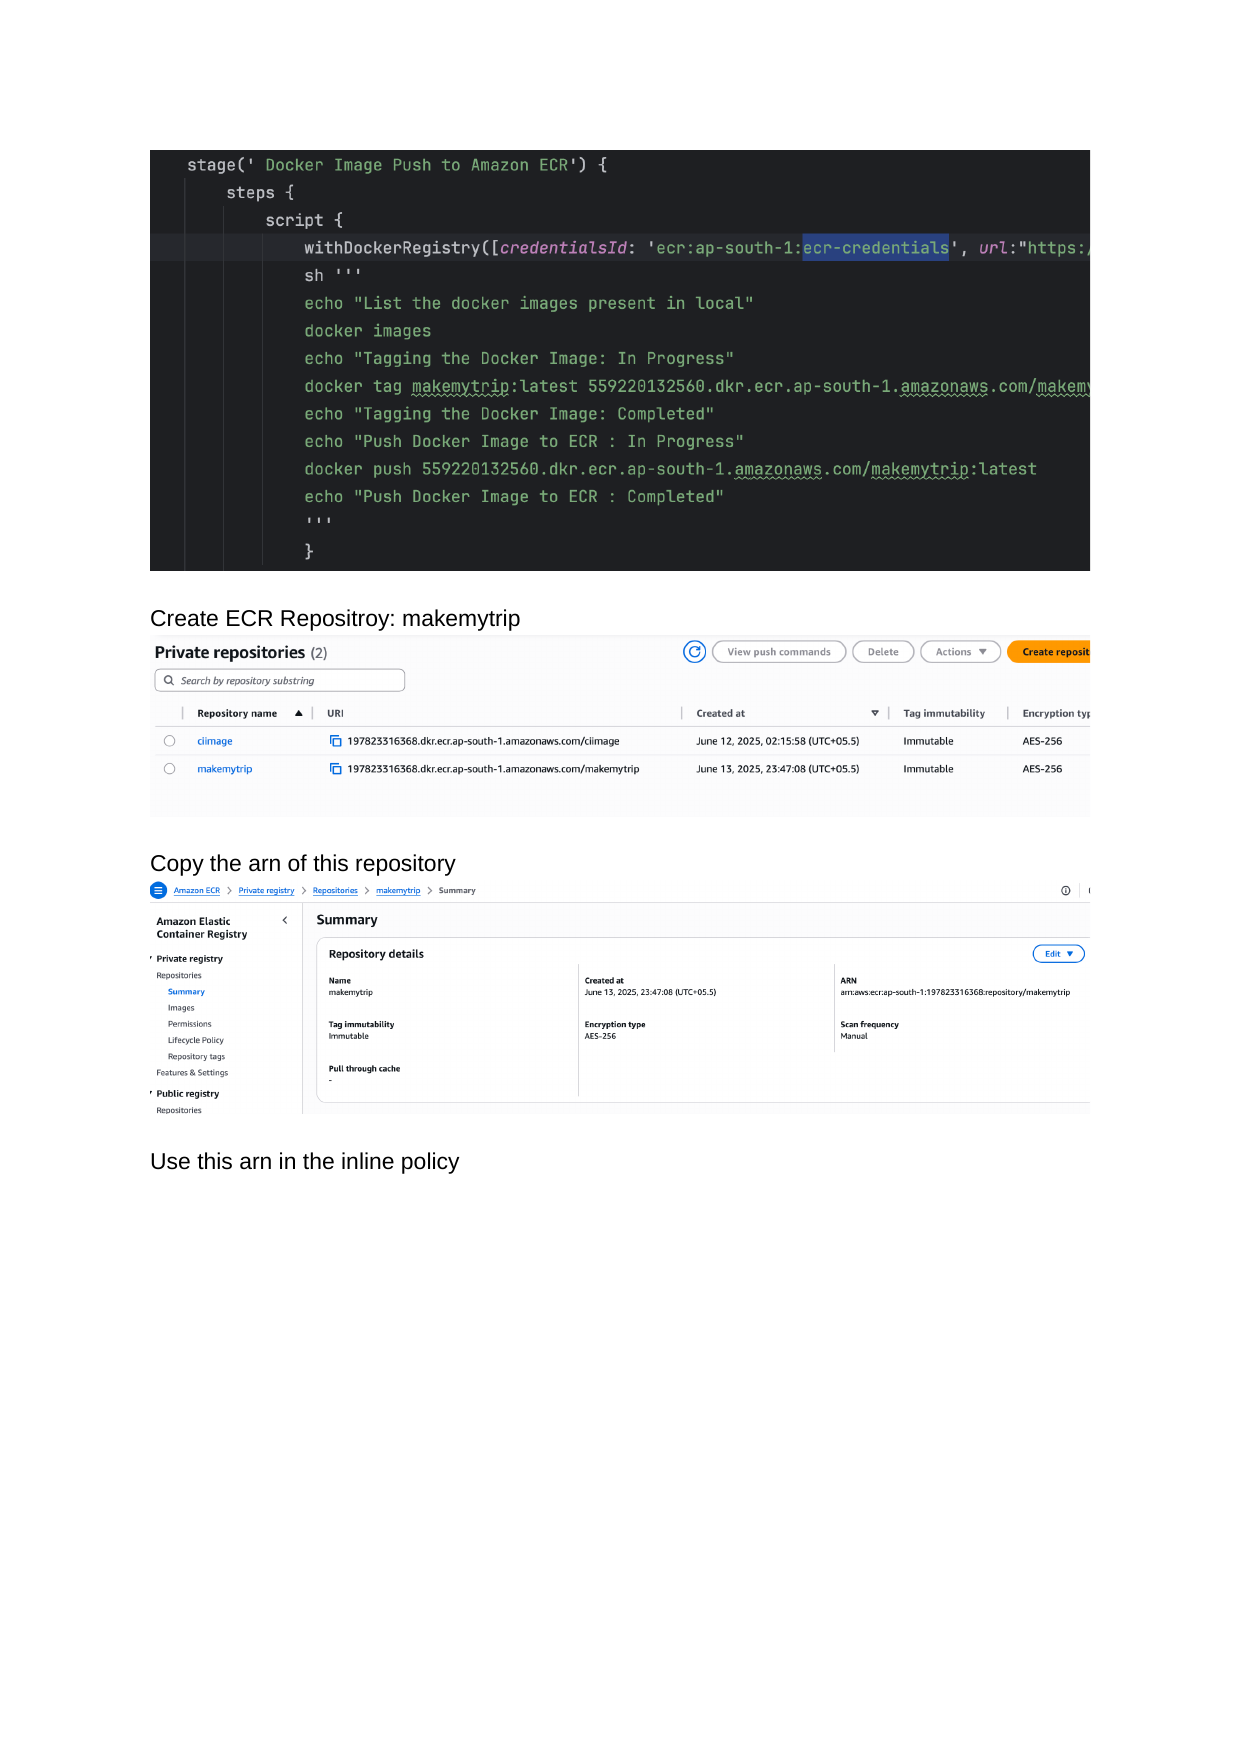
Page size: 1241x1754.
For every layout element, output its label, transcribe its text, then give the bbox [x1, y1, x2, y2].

picture [150, 635, 1091, 817]
text Use this arn in the inline policy [150, 1148, 1090, 1174]
text Copy the arn of this repository [150, 850, 1090, 877]
picture [150, 150, 1091, 571]
picture [150, 880, 1091, 1114]
text Create ECR Repositroy: makemytrip [150, 605, 1090, 631]
